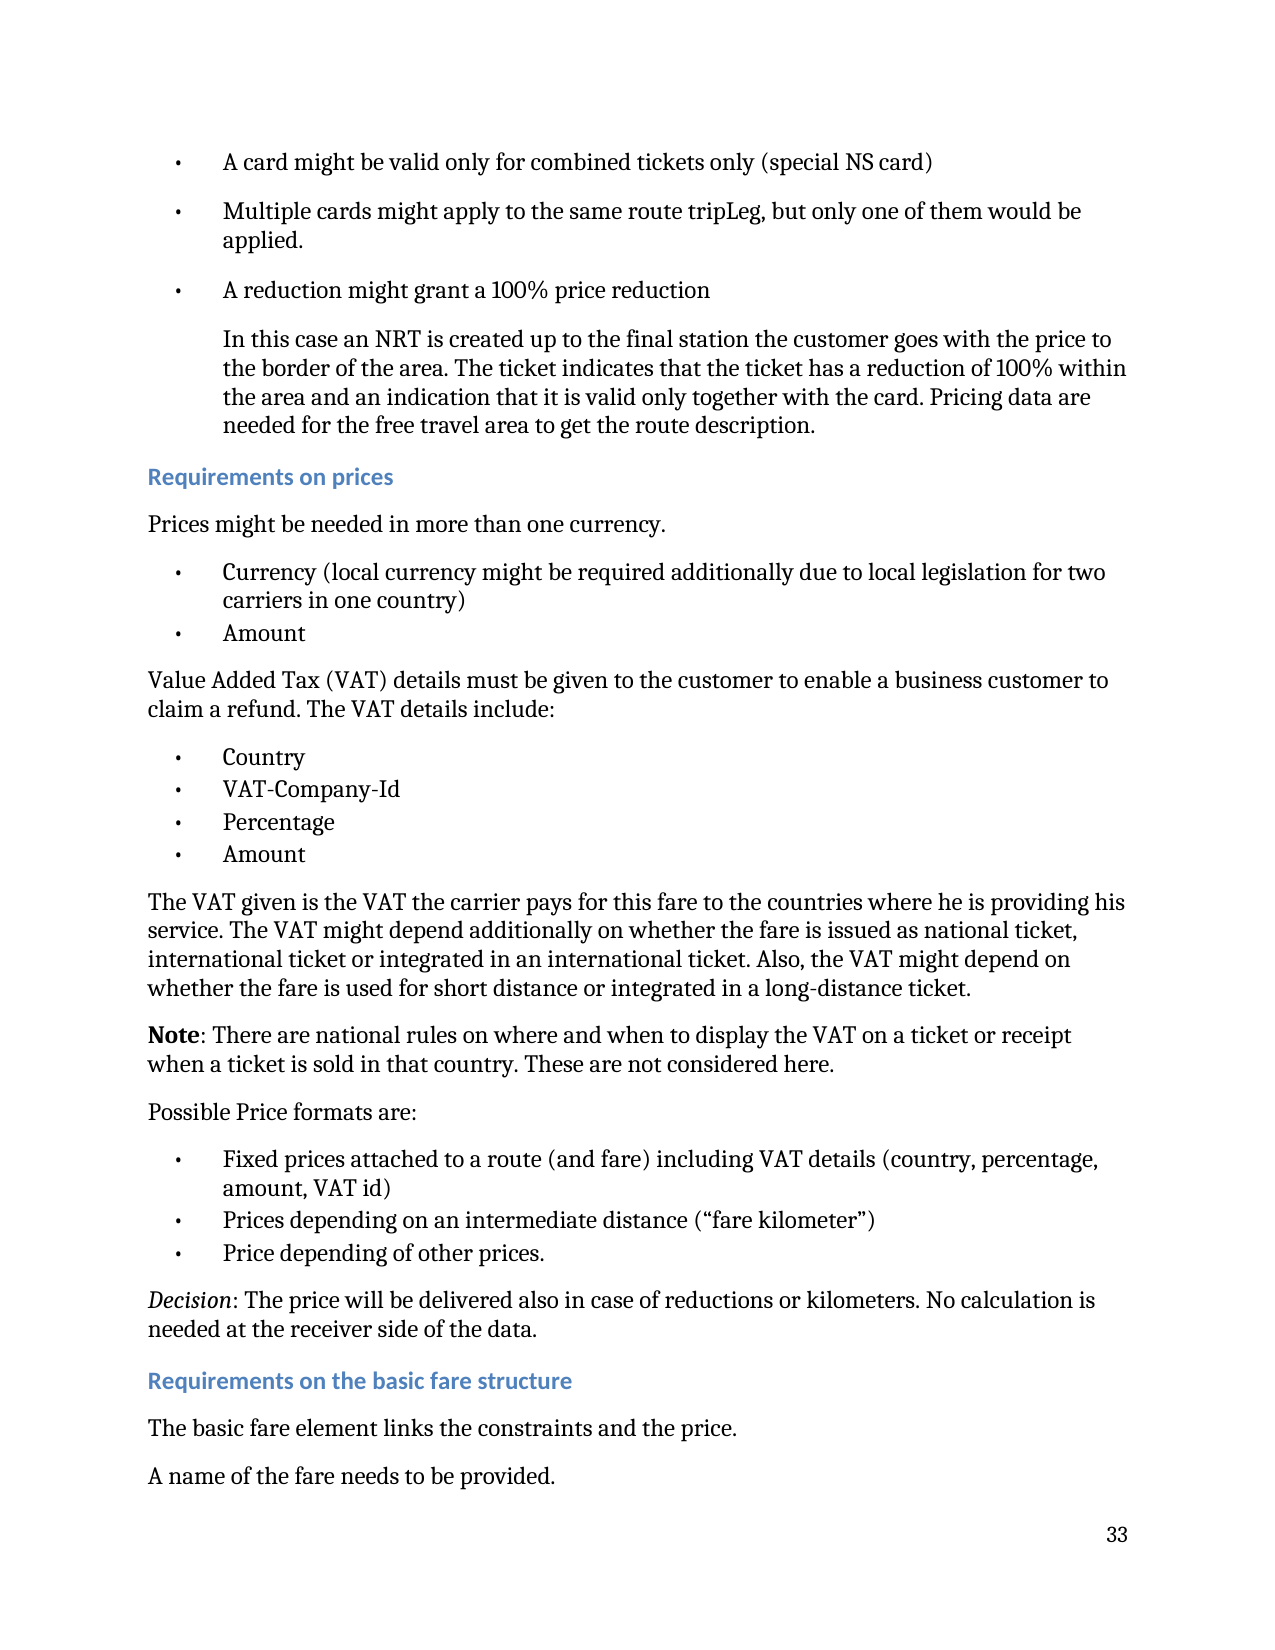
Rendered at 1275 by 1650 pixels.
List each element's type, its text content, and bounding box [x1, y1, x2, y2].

list Amount [173, 840, 1127, 869]
list A reduction might grant a 100% price reduction [173, 276, 1127, 304]
subtitle Requirements on the basic fare structure [148, 1365, 1127, 1395]
list Currency (local currency might be required additionally due to local legislation for two carriers in one country) [173, 558, 1127, 615]
subtitle Requirements on prices [148, 461, 1127, 491]
list Percentage [173, 808, 1127, 836]
text Decision: The price will be delivered also in case of reductions or kilometers. No calculation is needed at the receiver side of the data. [148, 1286, 1127, 1344]
list Country [173, 743, 1127, 771]
text Note: There are national rules on where and when to display the VAT on a ticket or receipt when a ticket is sold in that country. These are not considered here. [148, 1021, 1127, 1079]
text A name of the fare needs to be provided. [148, 1462, 1127, 1490]
text The VAT given is the VAT the carrier pays for this fare to the countries where he is providing his service. The VAT might depend additionally on whether the fare is issued as national ticket, international ticket or integrated in an international ticket. Also, the VAT might depend on whether the fare is used for short distance or integrated in a long-distance ticket. [148, 888, 1127, 1003]
text Possible Price formats are: [148, 1098, 1127, 1126]
list Prices depending on an intermediate distance (“fare kilometer”) [173, 1206, 1127, 1235]
list A card might be valid only for combined tickets only (special NS card) [173, 148, 1127, 176]
list VAT-Company-Id [173, 775, 1127, 804]
list Fixed prices attached to a route (and fare) including VAT details (country, percentage, amount, VAT id) [173, 1145, 1127, 1203]
list Multiple cards might apply to the same route tripLeg, but only one of them would be applied. [173, 197, 1127, 255]
list Amount [173, 619, 1127, 648]
text Prices might be needed in more than one currency. [148, 510, 1127, 539]
list In this case an NRT is created up to the final station the customer goes with the price to the border of the area. The ticket indicates that the ticket has a reduction of 100% within the area and an indication that it is valid only together with the card. Pricing data are needed for the free travel area to get the route description. [173, 325, 1127, 440]
list Price depending of other prices. [173, 1239, 1127, 1268]
text The basic fare element links the constraints and the price. [148, 1414, 1127, 1443]
text Value Added Tax (VAT) details must be given to the customer to enable a business customer to claim a refund. The VAT details include: [148, 666, 1127, 724]
